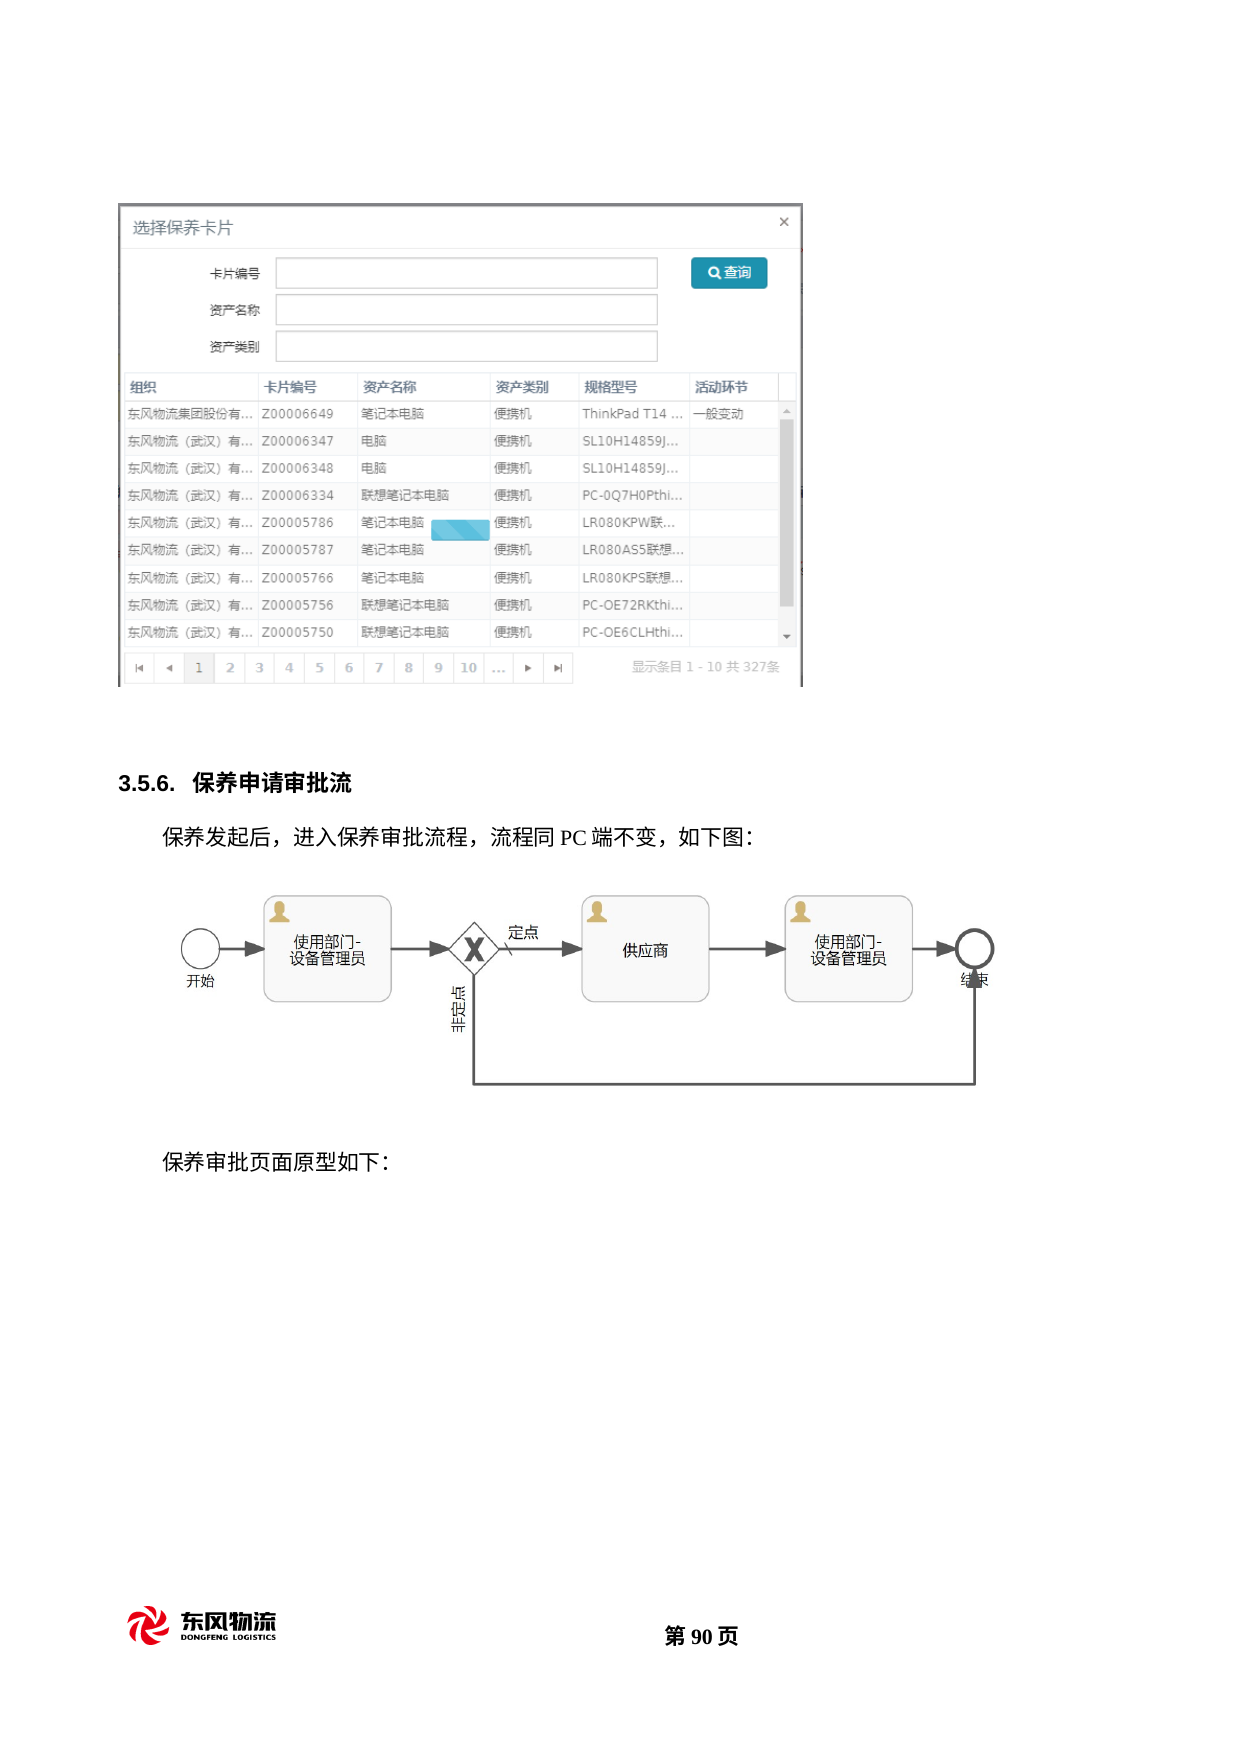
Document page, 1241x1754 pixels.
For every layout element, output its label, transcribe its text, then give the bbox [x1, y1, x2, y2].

picture [127, 1606, 276, 1645]
picture [118, 203, 803, 687]
text 保养发起后，进入保养审批流程，流程同PC端不变，如下图： [118, 820, 1122, 852]
picture [161, 852, 1027, 1134]
subtitle 保养申请审批流 [118, 748, 1122, 813]
text 保养审批页面原型如下： [118, 1145, 1122, 1177]
